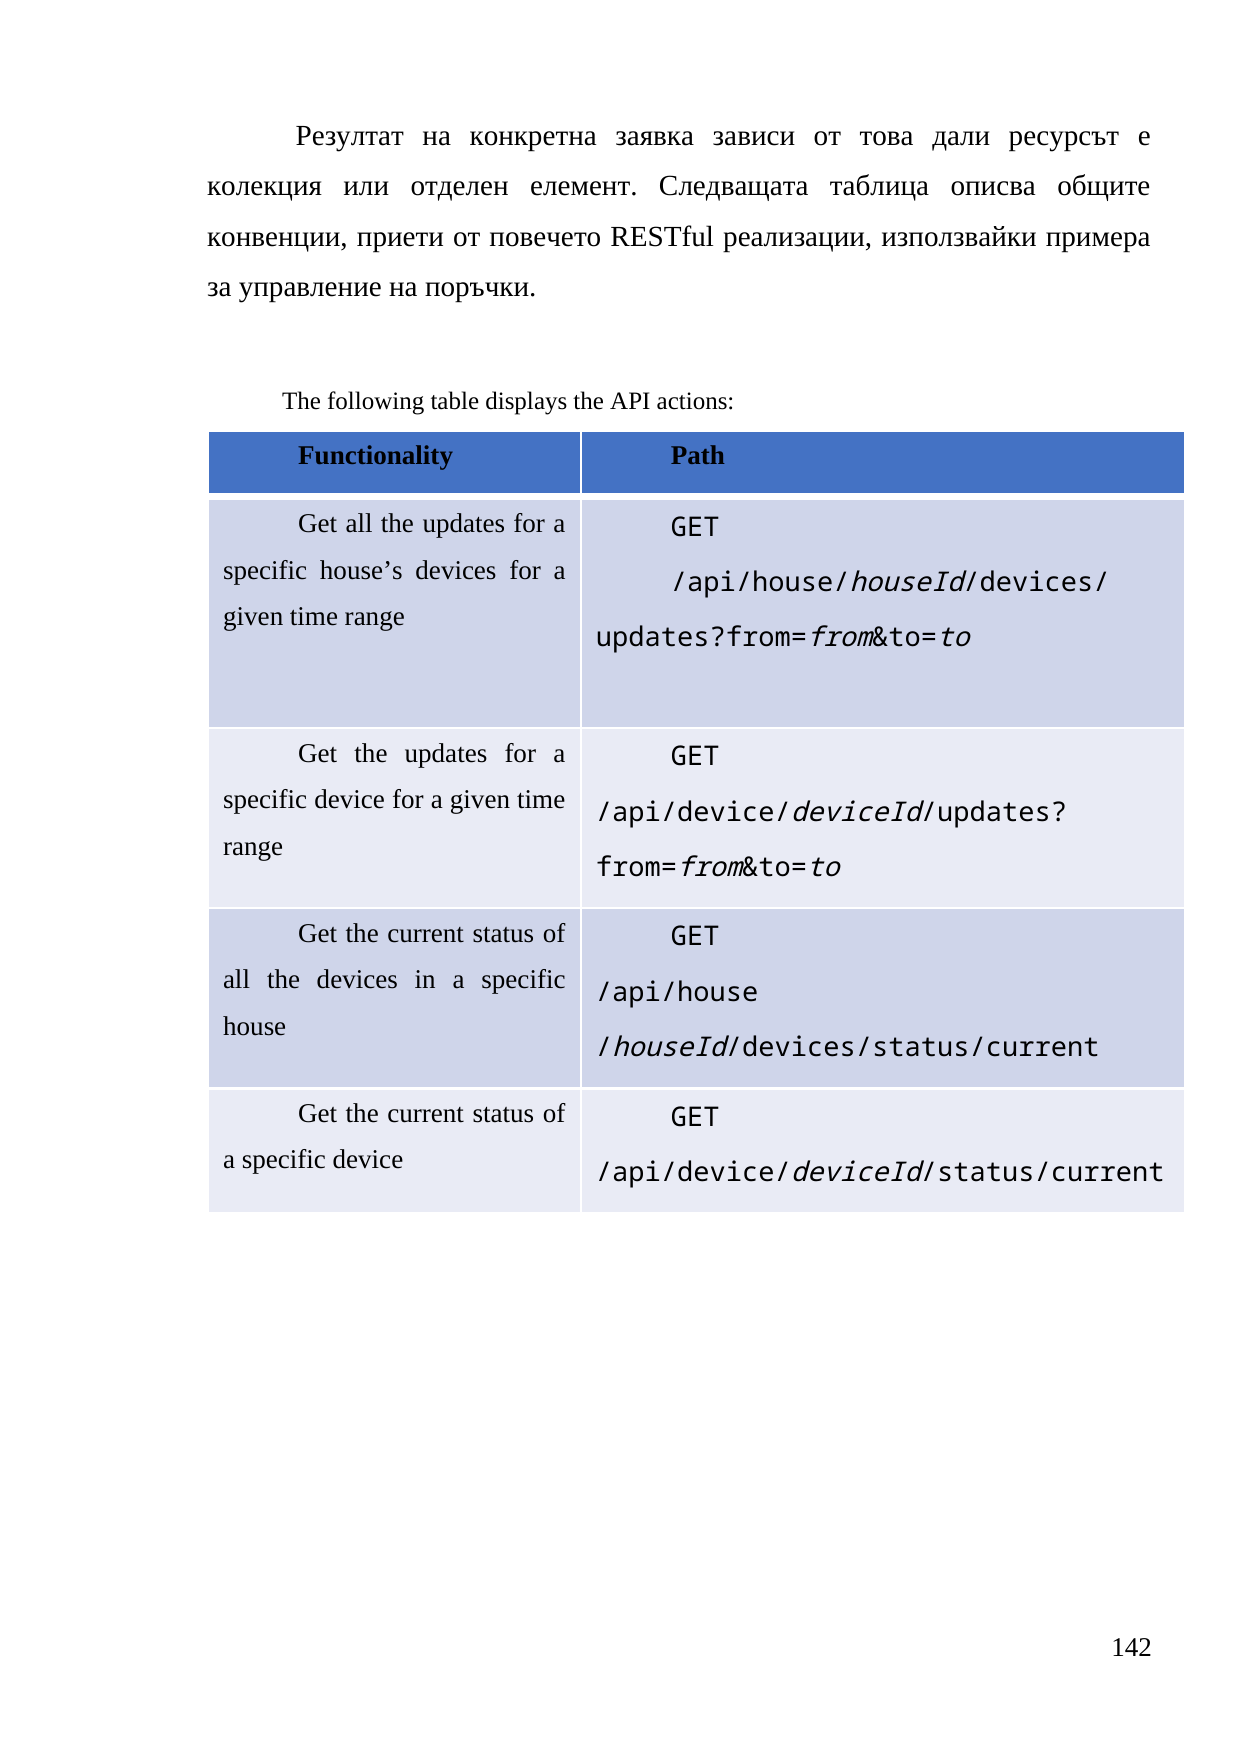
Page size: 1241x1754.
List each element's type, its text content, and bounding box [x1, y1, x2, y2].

text The following table displays the API actions: [207, 386, 1152, 415]
table_cell Get the current status of a specific device [209, 1090, 580, 1212]
table_cell Get the current status of all the devices in a specific house [209, 909, 580, 1087]
text Резултат на конкретна заявка зависи от това дали ресурсът е колекция или отделен елемент. Следващата таблица описва общите конвенции, приети от повечето RESTful реализации, използвайки примера за управление на поръчки. [207, 118, 1152, 303]
table_header Path [582, 432, 1184, 493]
table_cell GET /api/house/houseId/devices/updates?from=from&to=to [582, 500, 1184, 727]
table_cell GET /api/device/deviceId/updates?from=from&to=to [582, 729, 1184, 907]
table_header Functionality [209, 432, 580, 493]
table_cell GET /api/house/houseId/devices/status/current [582, 909, 1184, 1087]
table_cell GET /api/device/deviceId/status/current [582, 1090, 1184, 1212]
table_cell Get all the updates for a specific house’s devices for a given time range [209, 500, 580, 727]
table_cell Get the updates for a specific device for a given time range [209, 729, 580, 907]
